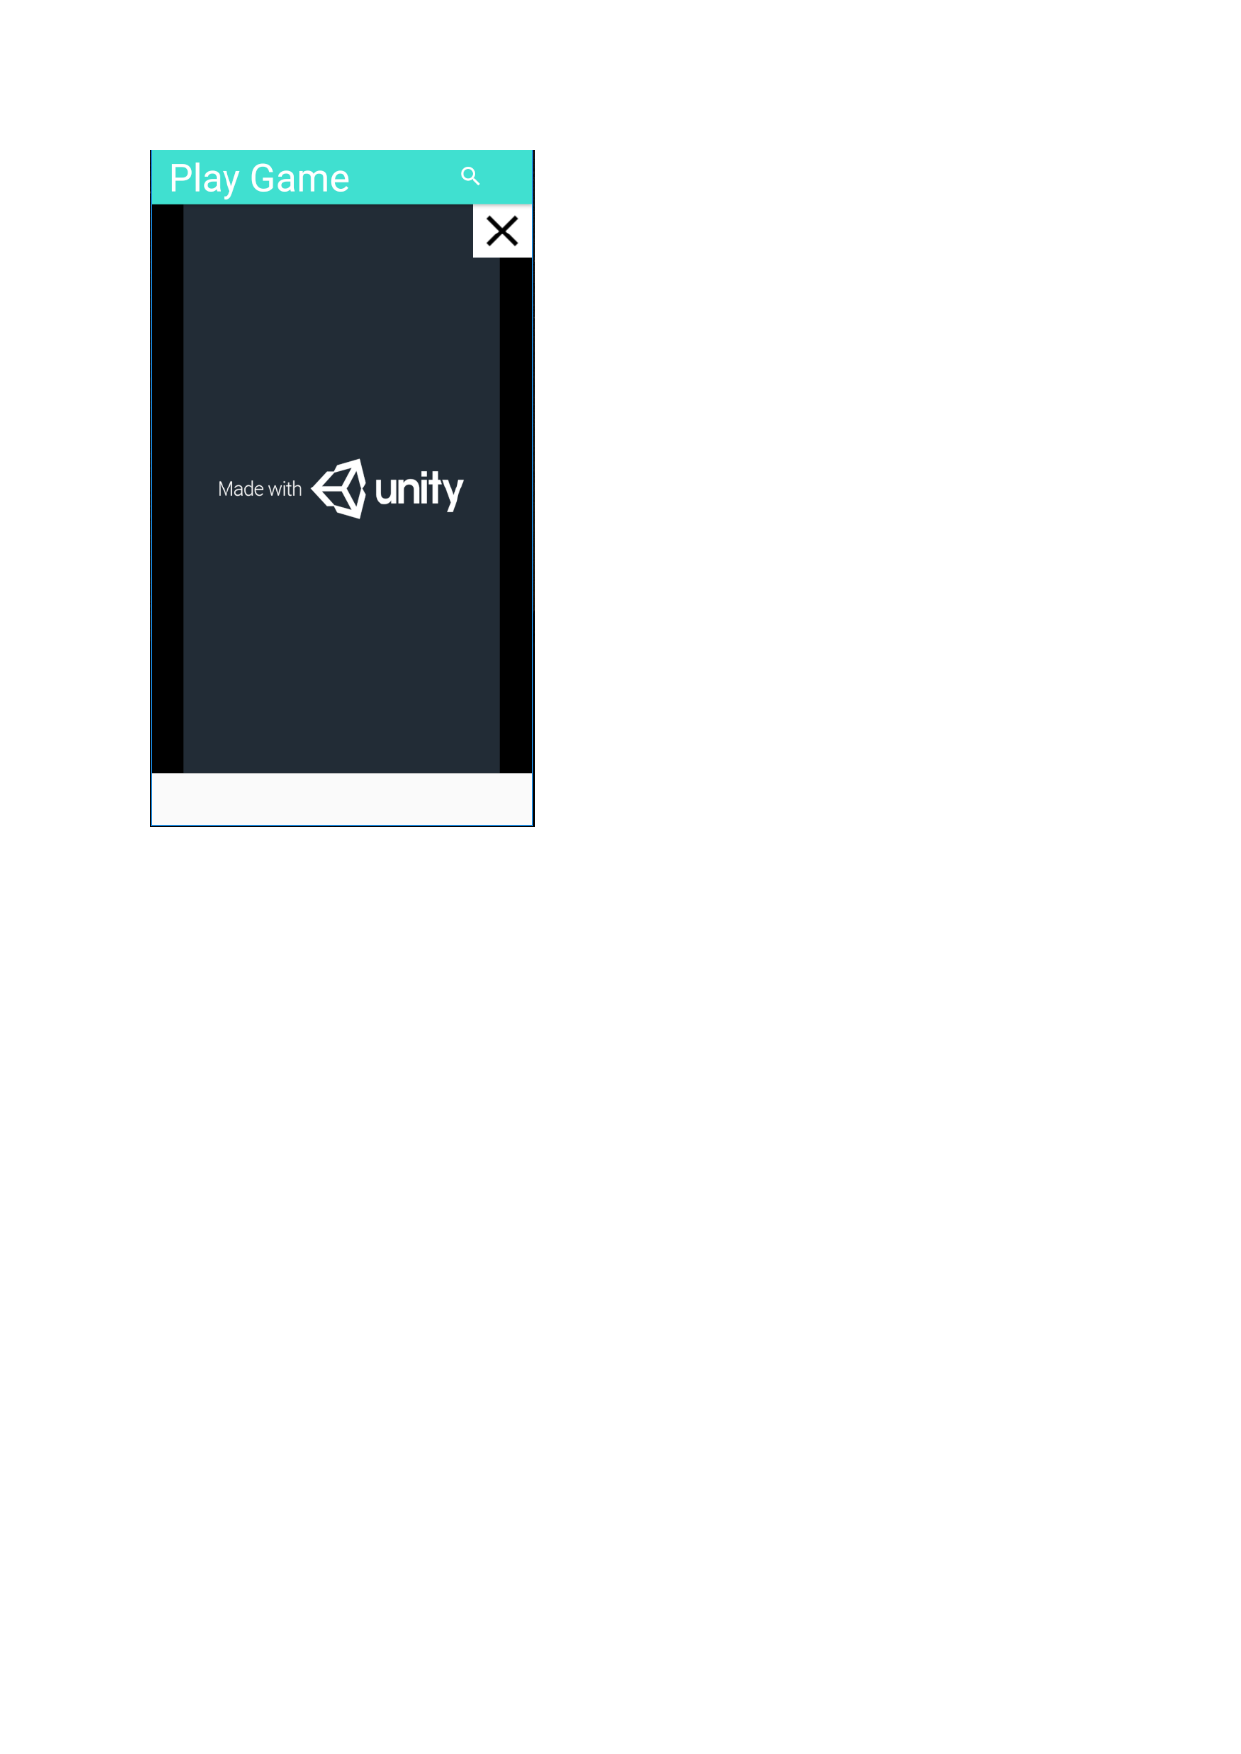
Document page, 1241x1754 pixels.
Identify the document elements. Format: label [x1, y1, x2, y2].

picture [150, 150, 535, 827]
